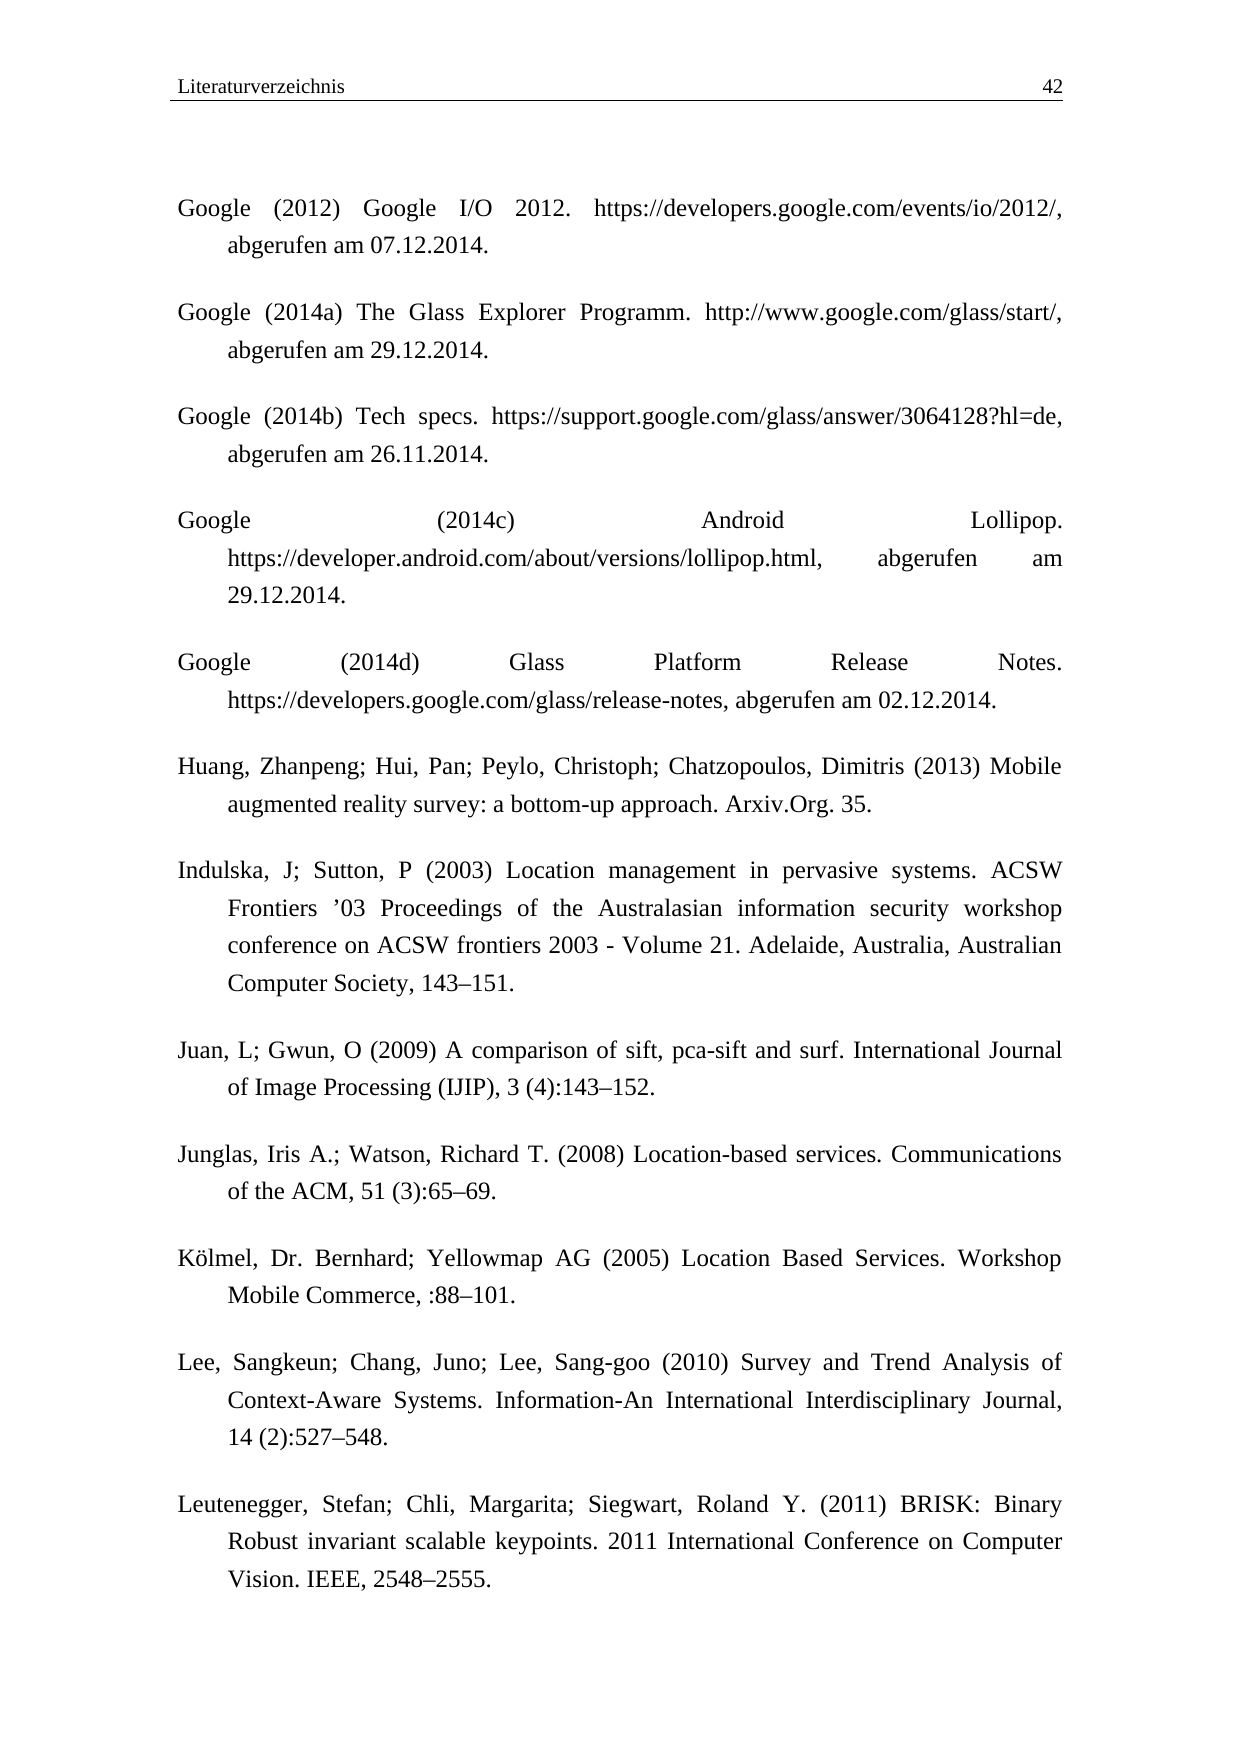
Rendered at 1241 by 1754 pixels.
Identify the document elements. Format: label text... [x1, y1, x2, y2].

text Lee, Sangkeun; Chang, Juno; Lee, Sang-goo (2010) Survey and Trend Analysis of Context-Aware Systems. Information-An International Interdisciplinary Journal, 14 (2):527–548. [177, 1338, 1063, 1451]
text Indulska, J; Sutton, P (2003) Location management in pervasive systems. ACSW Frontiers ’03 Proceedings of the Australasian information security workshop conference on ACSW frontiers 2003 - Volume 21. Adelaide, Australia, Australian Computer Society, 143–151. [177, 847, 1063, 997]
text Google (2012) Google I/O 2012. https://developers.google.com/events/io/2012/, abgerufen am 07.12.2014. [177, 184, 1063, 259]
text Junglas, Iris A.; Watson, Richard T. (2008) Location-based services. Communications of the ACM, 51 (3):65–69. [177, 1130, 1063, 1205]
text Juan, L; Gwun, O (2009) A comparison of sift, pca-sift and surf. International Journal of Image Processing (IJIP), 3 (4):143–152. [177, 1026, 1063, 1101]
text Google (2014b) Tech specs. https://support.google.com/glass/answer/3064128?hl=de, abgerufen am 26.11.2014. [177, 393, 1063, 468]
text Kölmel, Dr. Bernhard; Yellowmap AG (2005) Location Based Services. Workshop Mobile Commerce, :88–101. [177, 1234, 1063, 1309]
text Huang, Zhanpeng; Hui, Pan; Peylo, Christoph; Chatzopoulos, Dimitris (2013) Mobile augmented reality survey: a bottom-up approach. Arxiv.Org. 35. [177, 743, 1063, 818]
text Google (2014c) Android Lollipop. https://developer.android.com/about/versions/lollipop.html, abgerufen am 29.12.2014. [177, 497, 1063, 609]
text Google (2014a) The Glass Explorer Programm. http://www.google.com/glass/start/, abgerufen am 29.12.2014. [177, 288, 1063, 363]
text Google (2014d) Glass Platform Release Notes. https://developers.google.com/glass/release-notes, abgerufen am 02.12.2014. [177, 638, 1063, 713]
text Leutenegger, Stefan; Chli, Margarita; Siegwart, Roland Y. (2011) BRISK: Binary Robust invariant scalable keypoints. 2011 International Conference on Computer Vision. IEEE, 2548–2555. [177, 1480, 1063, 1593]
